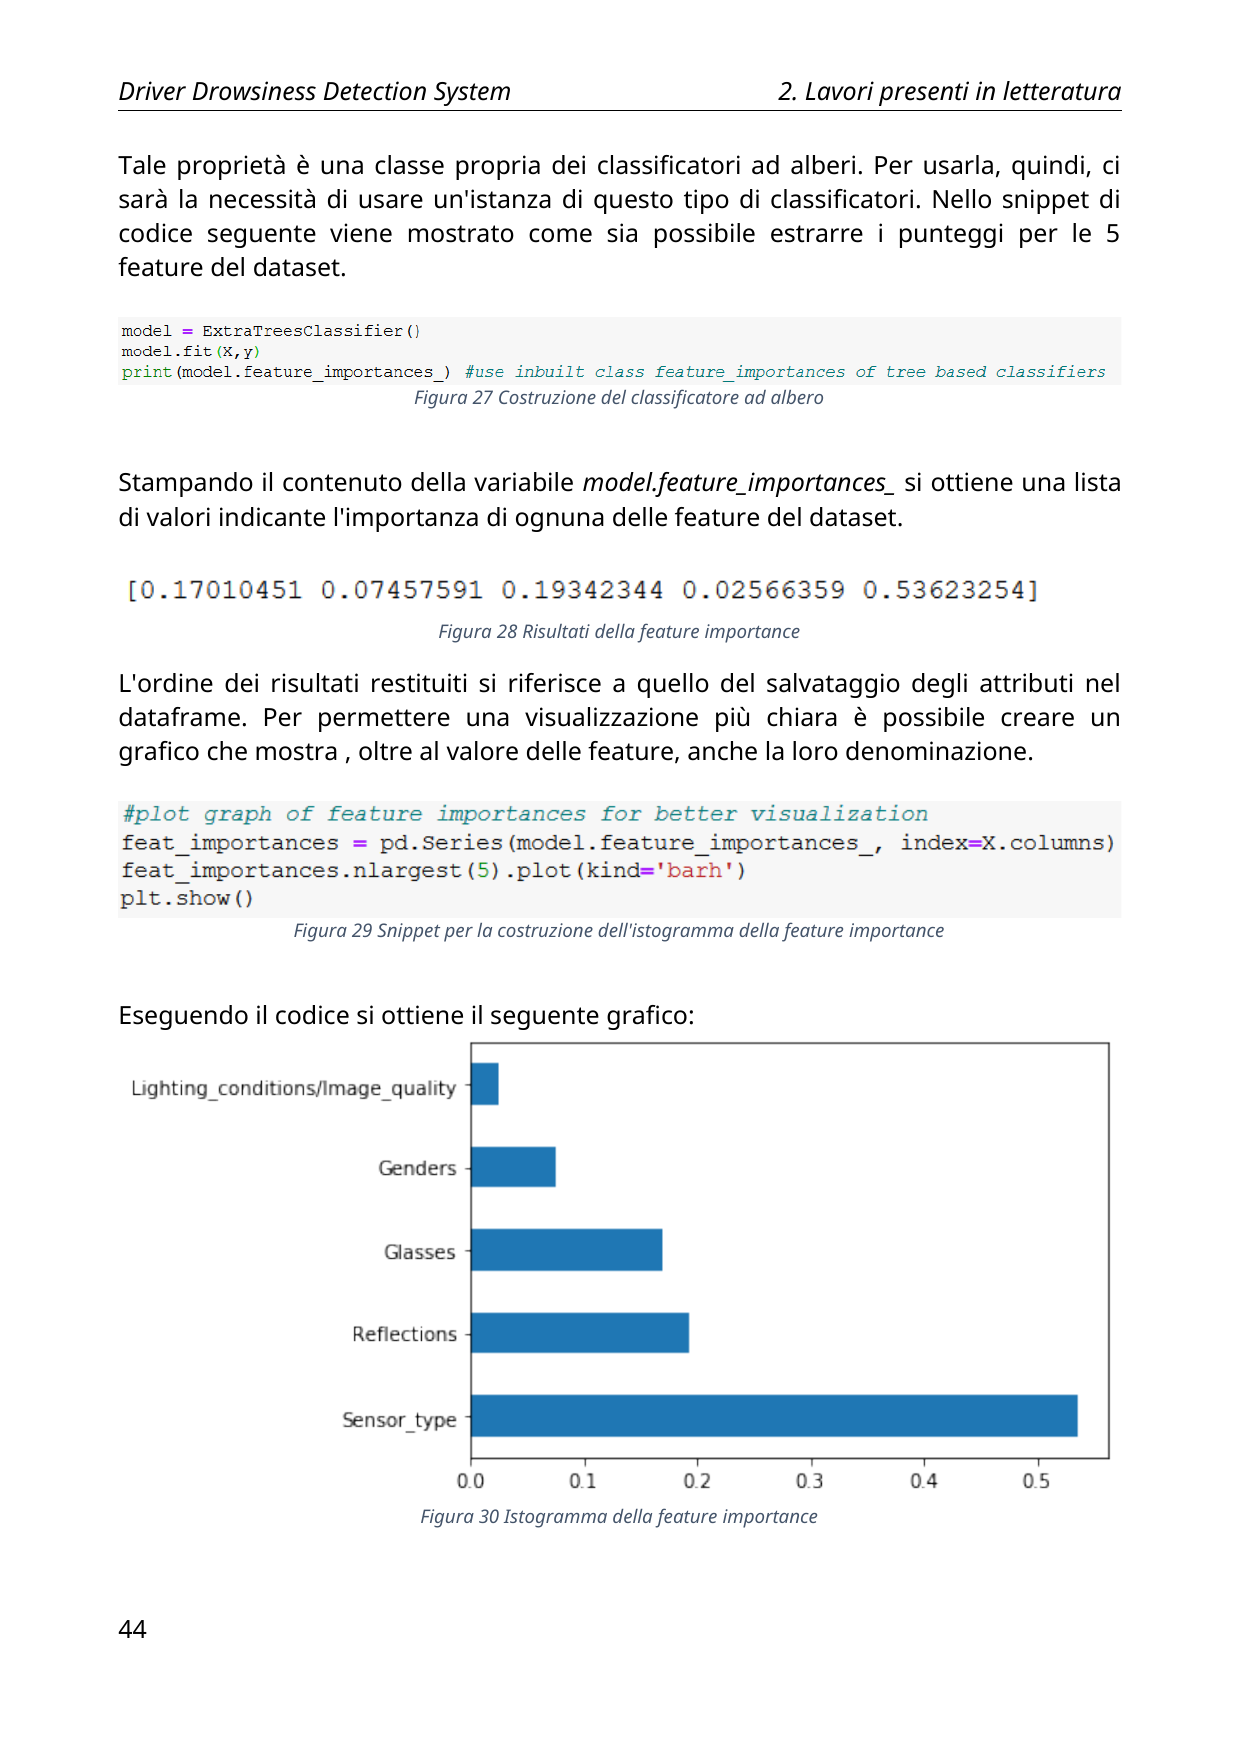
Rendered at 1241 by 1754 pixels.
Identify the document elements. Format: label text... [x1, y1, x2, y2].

text Eseguendo il codice si ottiene il seguente grafico: [118, 998, 1122, 1031]
text L'ordine dei risultati restituiti si riferisce a quello del salvataggio degli attributi nel dataframe. Per permettere una visualizzazione più chiara è possibile creare un grafico che mostra , oltre al valore delle feature, anche la loro denominazione. [118, 665, 1122, 767]
text Figura 29 Snippet per la costruzione dell'istogramma della feature importance [118, 918, 1122, 943]
picture [118, 1031, 1122, 1504]
text Figura 30 Istogramma della feature importance [118, 1504, 1122, 1529]
text Tale proprietà è una classe propria dei classificatori ad alberi. Per usarla, quindi, ci sarà la necessità di usare un'istanza di questo tipo di classificatori. Nello snippet di codice seguente viene mostrato come sia possibile estrarre i punteggi per le 5 feature del dataset. [118, 148, 1122, 284]
text Figura 27 Costruzione del classificatore ad albero [118, 385, 1122, 410]
text Figura 28 Risultati della feature importance [118, 619, 1122, 644]
picture [118, 801, 1122, 918]
picture [118, 567, 1069, 619]
text Stampando il contenuto della variabile model.feature_importances_ si ottiene una lista di valori indicante l'importanza di ognuna delle feature del dataset. [118, 465, 1122, 533]
picture [118, 317, 1122, 385]
